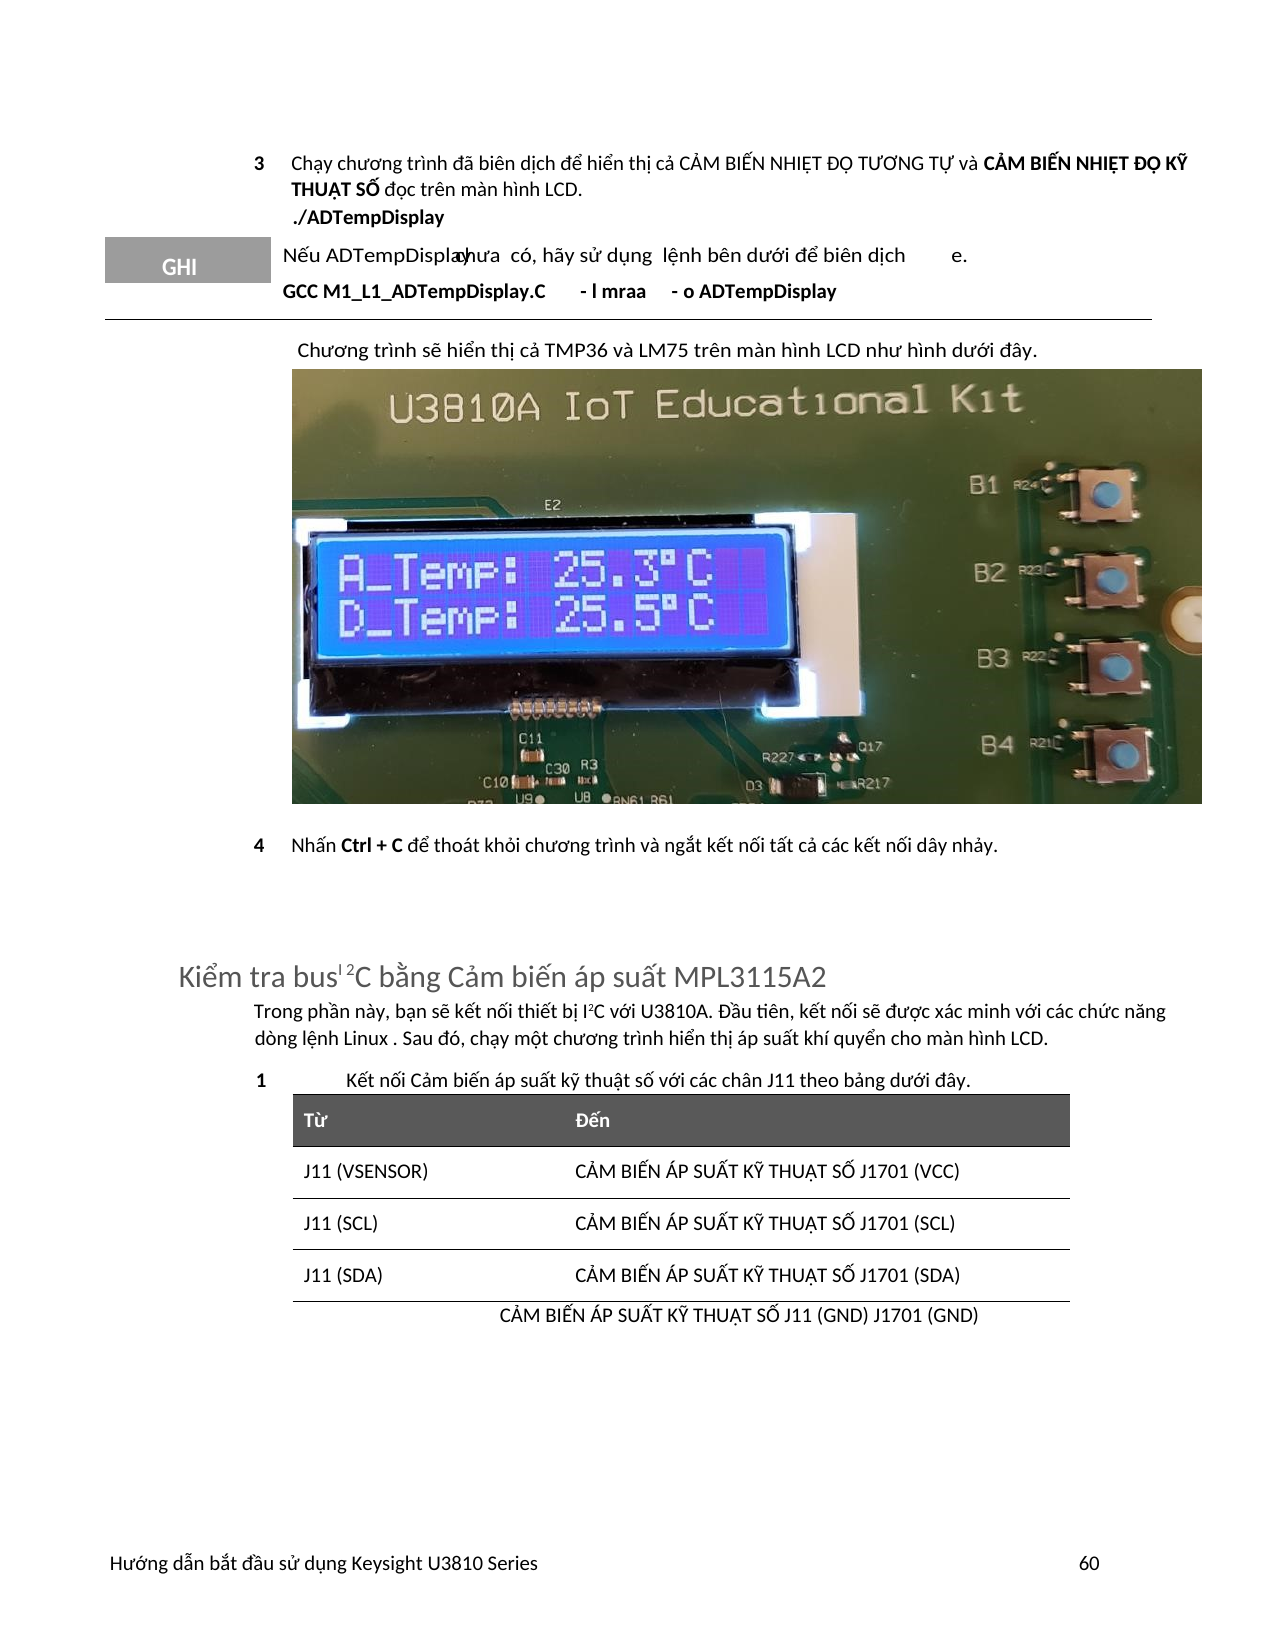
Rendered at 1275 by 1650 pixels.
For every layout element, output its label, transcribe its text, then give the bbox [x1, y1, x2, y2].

table_cell J11 (SDA) [293, 1250, 575, 1301]
table_cell J11 (VSENSOR) [293, 1147, 575, 1197]
picture [292, 369, 1202, 804]
list Chạy chương trình đã biên dịch để hiển thị cả CẢM BIẾN NHIỆT ĐỘ TƯƠNG TỰ và CẢM BIẾN NHIỆT ĐỘ KỸ THUẬT SỐ đọc trên màn hình LCD. [253, 150, 1191, 202]
table_cell J11 (SCL) [293, 1199, 575, 1249]
text 1 Kết nối Cảm biến áp suất kỹ thuật số với các chân J11 theo bảng dưới đây. [105, 1067, 1232, 1092]
text Trong phần này, bạn sẽ kết nối thiết bị I2C với U3810A. Đầu tiên, kết nối sẽ được xác minh với các chức năng dòng lệnh Linux . Sau đó, chạy một chương trình hiển thị áp suất khí quyển cho màn hình LCD. [253, 999, 1173, 1051]
table_cell CẢM BIẾN ÁP SUẤT KỸ THUẬT SỐ J1701 (SCL) [575, 1199, 1070, 1249]
subtitle Kiểm tra busI 2C bằng Cảm biến áp suất MPL3115A2 [178, 957, 1232, 995]
table_header Đến [575, 1095, 1070, 1146]
table_header Từ [293, 1095, 575, 1146]
text CẢM BIẾN ÁP SUẤT KỸ THUẬT SỐ J11 (GND) J1701 (GND) [105, 1302, 1232, 1327]
list Nhấn Ctrl + C để thoát khỏi chương trình và ngắt kết nối tất cả các kết nối dây nhảy. [253, 832, 1191, 857]
table_cell CẢM BIẾN ÁP SUẤT KỸ THUẬT SỐ J1701 (VCC) [575, 1147, 1070, 1197]
table_cell CẢM BIẾN ÁP SUẤT KỸ THUẬT SỐ J1701 (SDA) [575, 1250, 1070, 1301]
